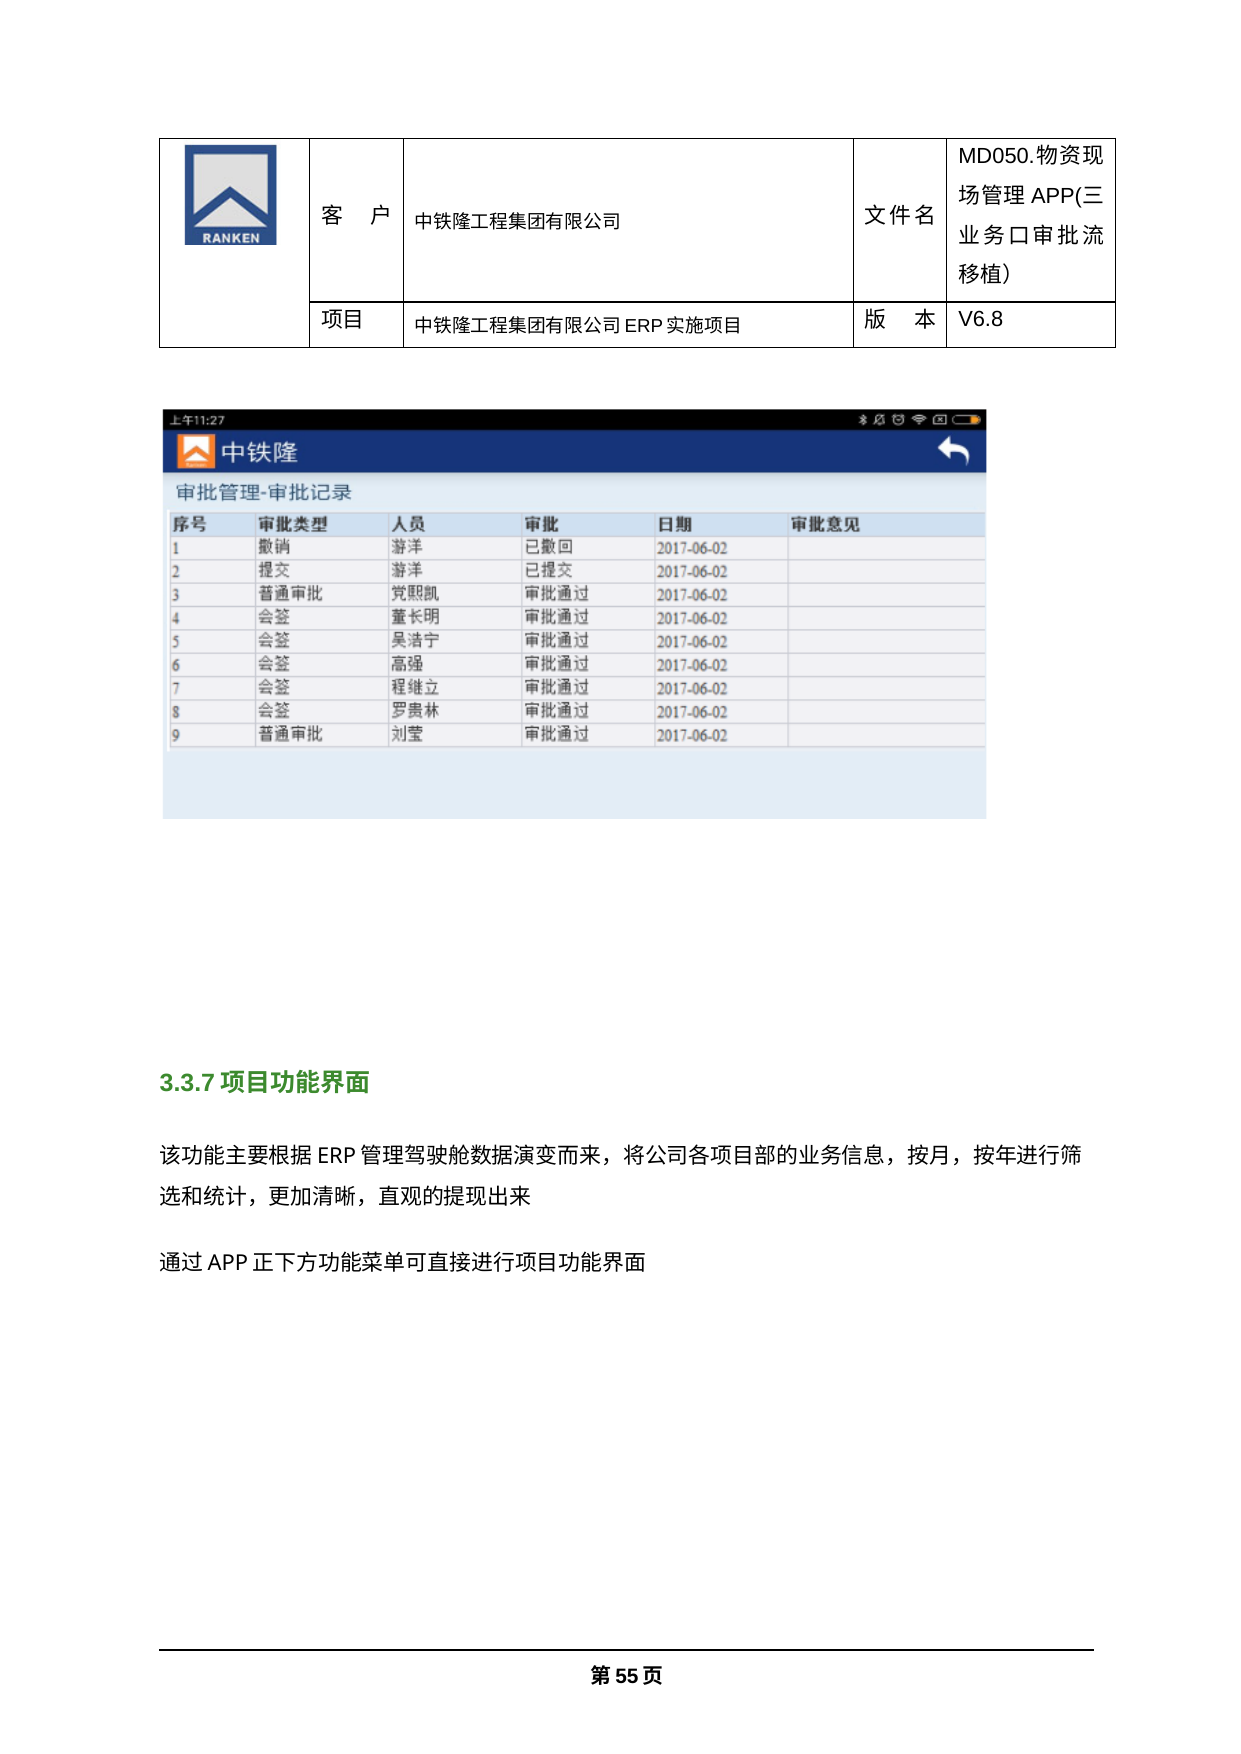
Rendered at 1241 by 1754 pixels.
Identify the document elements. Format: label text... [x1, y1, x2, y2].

text 该功能主要根据ERP管理驾驶舱数据演变而来，将公司各项目部的业务信息，按月，按年进行筛选和统计，更加清晰，直观的提现出来 [159, 1138, 1095, 1211]
picture [174, 139, 282, 245]
subtitle 3.3.7项目功能界面 [159, 1048, 1095, 1113]
text 通过APP正下方功能菜单可直接进行项目功能界面 [159, 1244, 1095, 1277]
picture [159, 405, 992, 819]
